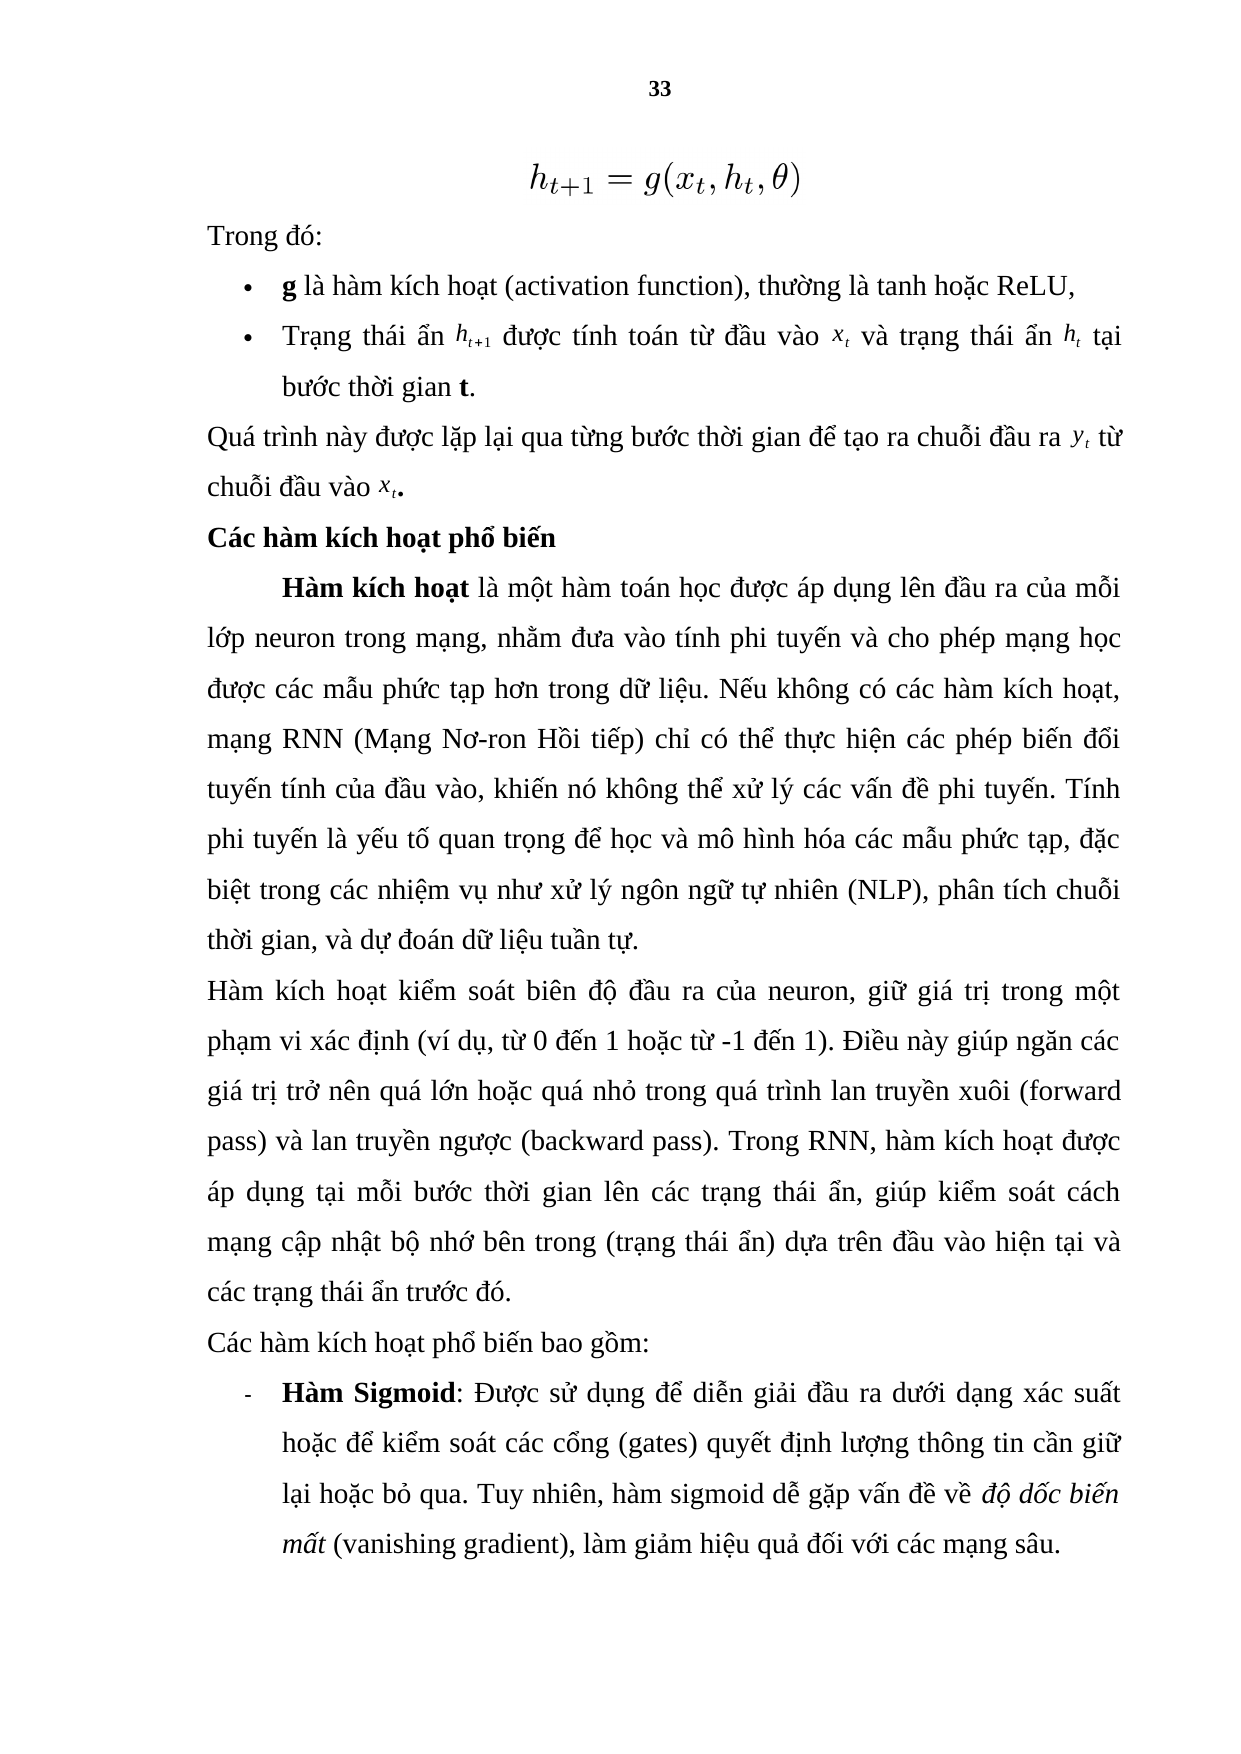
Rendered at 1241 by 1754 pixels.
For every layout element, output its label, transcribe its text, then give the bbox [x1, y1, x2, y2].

list g là hàm kích hoạt (activation function), thường là tanh hoặc ReLU, [244, 268, 1122, 302]
picture [522, 147, 807, 205]
list Trạng thái ẩn ​​ được tính toán từ đầu vào ​​ và trạng thái ẩn ​​ tại bước thời gian t. [244, 318, 1122, 402]
text Quá trình này được lặp lại qua từng bước thời gian để tạo ra chuỗi đầu ra ​​ từ chuỗi đầu vào ​. [207, 419, 1122, 503]
text Các hàm kích hoạt phổ biến bao gồm: [207, 1325, 1122, 1358]
text Hàm kích hoạt là một hàm toán học được áp dụng lên đầu ra của mỗi lớp neuron trong mạng, nhằm đưa vào tính phi tuyến và cho phép mạng học được các mẫu phức tạp hơn trong dữ liệu. Nếu không có các hàm kích hoạt, mạng RNN (Mạng Nơ-ron Hồi tiếp) chỉ có thể thực hiện các phép biến đổi tuyến tính của đầu vào, khiến nó không thể xử lý các vấn đề phi tuyến. Tính phi tuyến là yếu tố quan trọng để học và mô hình hóa các mẫu phức tạp, đặc biệt trong các nhiệm vụ như xử lý ngôn ngữ tự nhiên (NLP), phân tích chuỗi thời gian, và dự đoán dữ liệu tuần tự. [207, 570, 1122, 956]
list Hàm Sigmoid: Được sử dụng để diễn giải đầu ra dưới dạng xác suất hoặc để kiểm soát các cổng (gates) quyết định lượng thông tin cần giữ lại hoặc bỏ qua. Tuy nhiên, hàm sigmoid dễ gặp vấn đề về độ dốc biến mất (vanishing gradient), làm giảm hiệu quả đối với các mạng sâu. [244, 1375, 1122, 1559]
text Hàm kích hoạt kiểm soát biên độ đầu ra của neuron, giữ giá trị trong một phạm vi xác định (ví dụ, từ 0 đến 1 hoặc từ -1 đến 1). Điều này giúp ngăn các giá trị trở nên quá lớn hoặc quá nhỏ trong quá trình lan truyền xuôi (forward pass) và lan truyền ngược (backward pass). Trong RNN, hàm kích hoạt được áp dụng tại mỗi bước thời gian lên các trạng thái ẩn, giúp kiểm soát cách mạng cập nhật bộ nhớ bên trong (trạng thái ẩn) dựa trên đầu vào hiện tại và các trạng thái ẩn trước đó. [207, 973, 1122, 1308]
text Trong đó: [207, 218, 1122, 251]
text Các hàm kích hoạt phổ biến [207, 520, 1122, 553]
